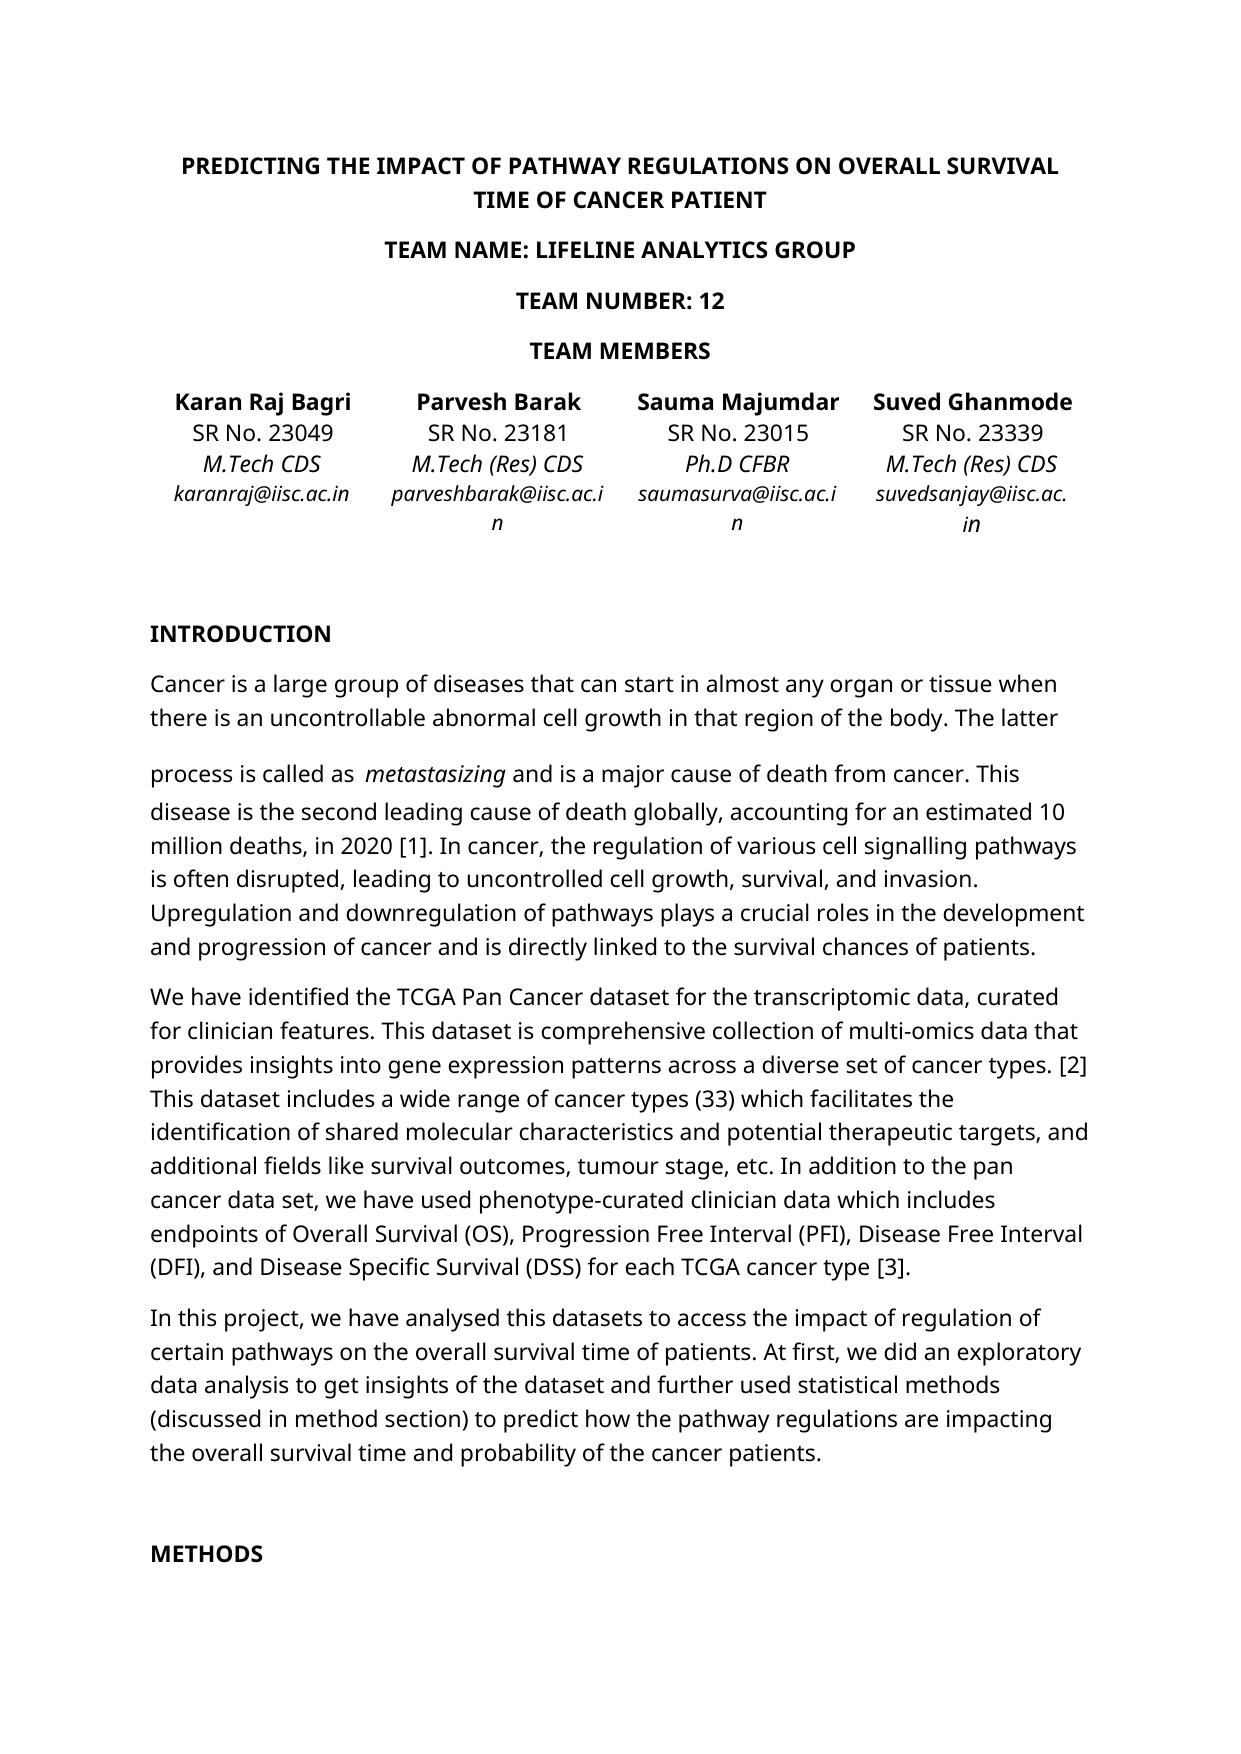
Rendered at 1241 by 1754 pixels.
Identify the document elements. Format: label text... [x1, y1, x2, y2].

table_header Suved Ghanmode SR No. 23339 M.Tech (Res) CDS suvedsanjay@iisc.ac.in [855, 385, 1090, 567]
text TEAM NAME: LIFELINE ANALYTICS GROUP [150, 234, 1090, 265]
text METHODS [150, 1538, 1090, 1569]
table_header Karan Raj Bagri SR No. 23049 M.Tech CDS karanraj@iisc.ac.in [150, 385, 376, 567]
table_header Parvesh Barak SR No. 23181 M.Tech (Res) CDS parveshbarak@iisc.ac.in [376, 385, 621, 567]
text We have identified the TCGA Pan Cancer dataset for the transcriptomic data, curated for clinician features. This dataset is comprehensive collection of multi-omics data that provides insights into gene expression patterns across a diverse set of cancer types. This dataset includes a wide range of cancer types (33) which facilitates the identification of shared molecular characteristics and potential therapeutic targets, and additional fields like survival outcomes, tumour stage, etc. In addition to the pan cancer data set, we have used phenotype-curated clinician data which includes endpoints of Overall Survival (OS), Progression Free Interval (PFI), Disease Free Interval (DFI), and Disease Specific Survival (DSS) for each TCGA cancer type . [150, 981, 1090, 1283]
text In this project, we have analysed this datasets to access the impact of regulation of certain pathways on the overall survival time of patients. At first, we did an exploratory data analysis to get insights of the dataset and further used statistical methods (discussed in method section) to predict how the pathway regulations are impacting the overall survival time and probability of the cancer patients. [150, 1302, 1090, 1468]
text INTRODUCTION [150, 618, 1090, 649]
text TEAM NUMBER: 12 [150, 284, 1090, 316]
table_header Sauma Majumdar SR No. 23015 Ph.D CFBR saumasurva@iisc.ac.in [621, 385, 855, 567]
text TEAM MEMBERS [150, 335, 1090, 366]
text PREDICTING THE IMPACT OF PATHWAY REGULATIONS ON OVERALL SURVIVAL TIME OF CANCER PATIENT [150, 150, 1090, 215]
text Cancer is a large group of diseases that can start in almost any organ or tissue when there is an uncontrollable abnormal cell growth in that region of the body. The latter process is called as metastasizing and is a major cause of death from cancer. This disease is the second leading cause of death globally, accounting for an estimated 10 million deaths, in 2020. In cancer, the regulation of various cell signalling pathways is often disrupted, leading to uncontrolled cell growth, survival, and invasion. Upregulation and downregulation of pathways plays a crucial roles in the development and progression of cancer and is directly linked to the survival chances of patients. [150, 668, 1090, 962]
